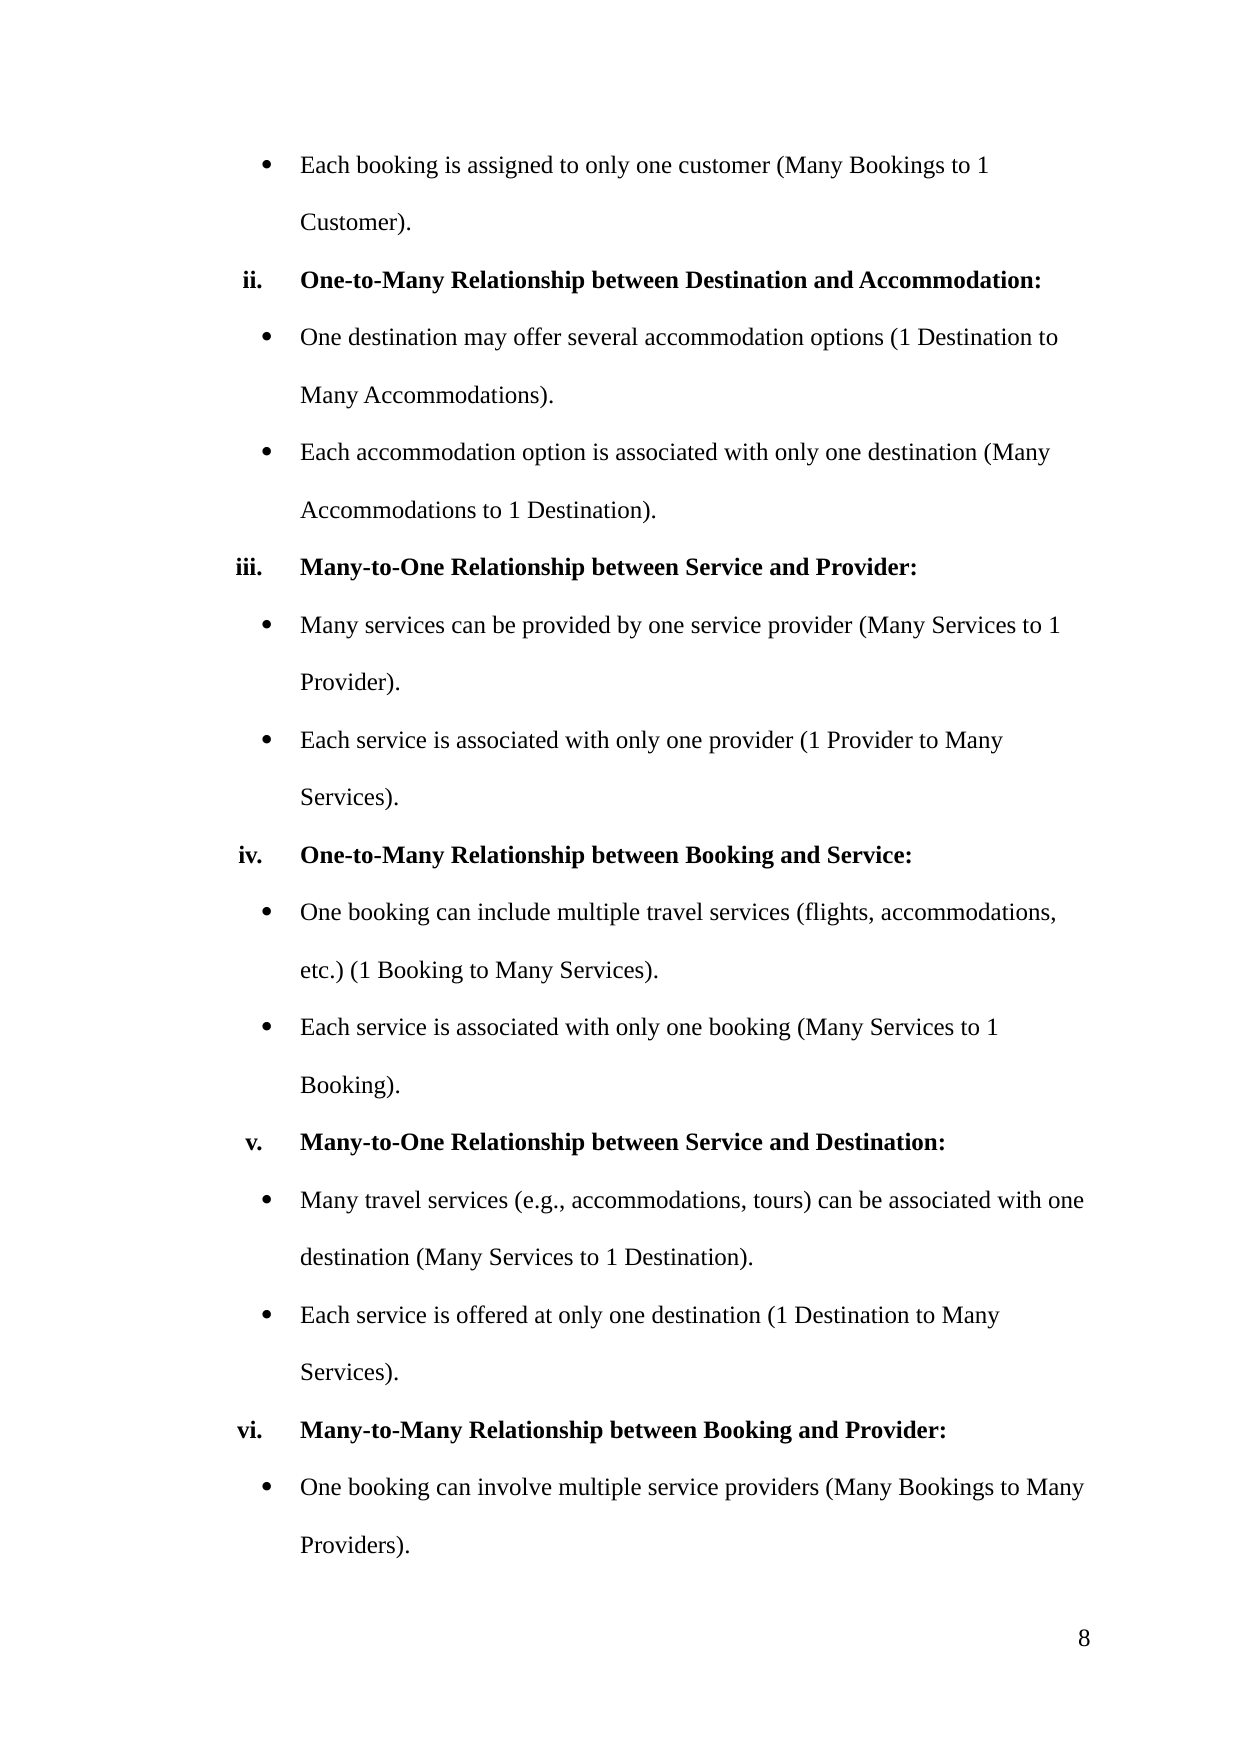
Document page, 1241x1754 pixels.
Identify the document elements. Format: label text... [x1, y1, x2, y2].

list One booking can involve multiple service providers (Many Bookings to Many Providers). [262, 1472, 1090, 1559]
list Each booking is assigned to only one customer (Many Bookings to 1 Customer). [262, 150, 1090, 236]
list Many services can be provided by one service provider (Many Services to 1 Provider). [262, 610, 1090, 696]
list Each service is associated with only one booking (Many Services to 1 Booking). [262, 1012, 1090, 1099]
subtitle Many-to-Many Relationship between Booking and Provider: [262, 1415, 1090, 1444]
subtitle Many-to-One Relationship between Service and Provider: [262, 552, 1090, 581]
subtitle One-to-Many Relationship between Destination and Accommodation: [262, 265, 1090, 294]
list Many travel services (e.g., accommodations, tours) can be associated with one destination (Many Services to 1 Destination). [262, 1185, 1090, 1271]
subtitle One-to-Many Relationship between Booking and Service: [262, 840, 1090, 869]
list Each accommodation option is associated with only one destination (Many Accommodations to 1 Destination). [262, 437, 1090, 524]
list One booking can include multiple travel services (flights, accommodations, etc.) (1 Booking to Many Services). [262, 897, 1090, 984]
list Each service is offered at only one destination (1 Destination to Many Services). [262, 1300, 1090, 1386]
list One destination may offer several accommodation options (1 Destination to Many Accommodations). [262, 322, 1090, 409]
list Each service is associated with only one provider (1 Provider to Many Services). [262, 725, 1090, 811]
subtitle Many-to-One Relationship between Service and Destination: [262, 1127, 1090, 1156]
